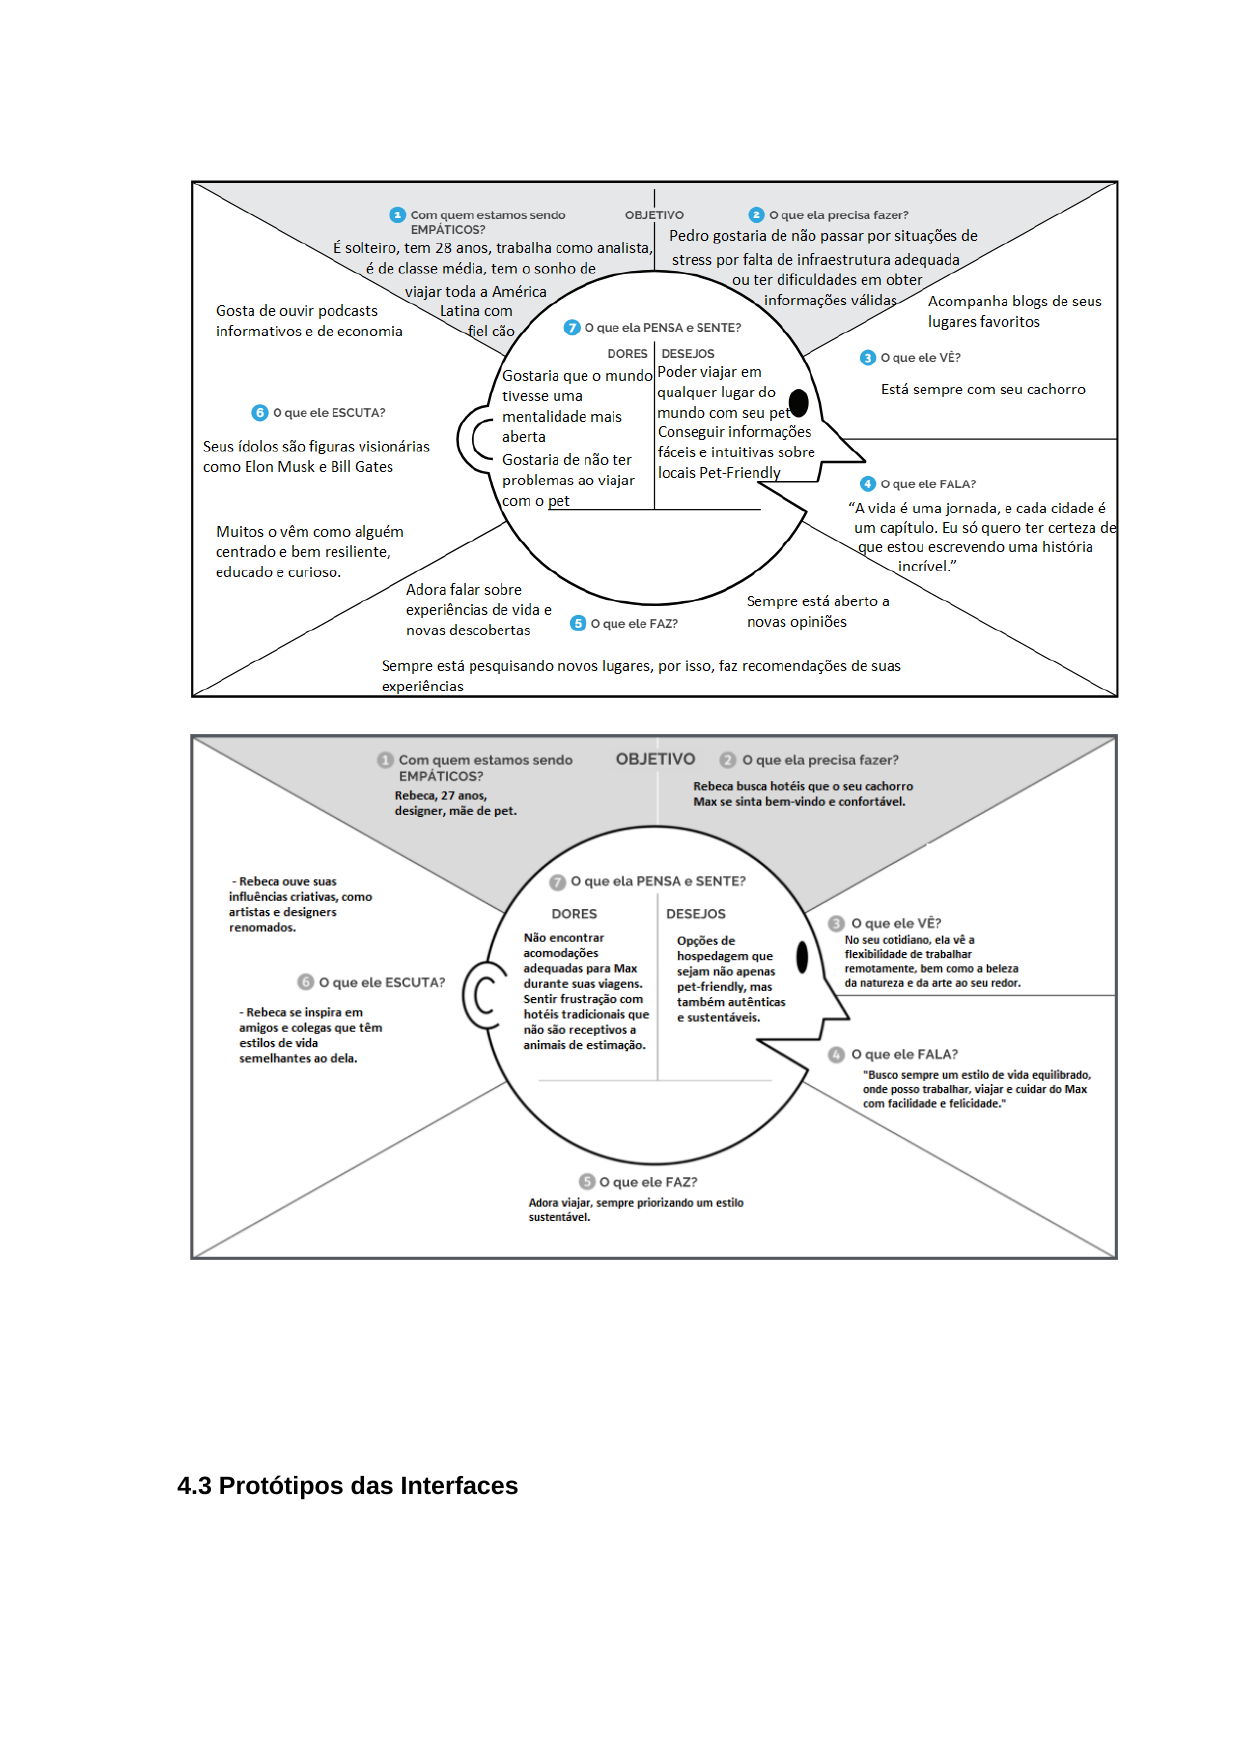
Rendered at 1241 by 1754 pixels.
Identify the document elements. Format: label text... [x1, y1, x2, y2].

picture [177, 177, 1138, 703]
subtitle 4.3 Protótipos das Interfaces [177, 1471, 1122, 1500]
picture [177, 729, 1122, 1265]
